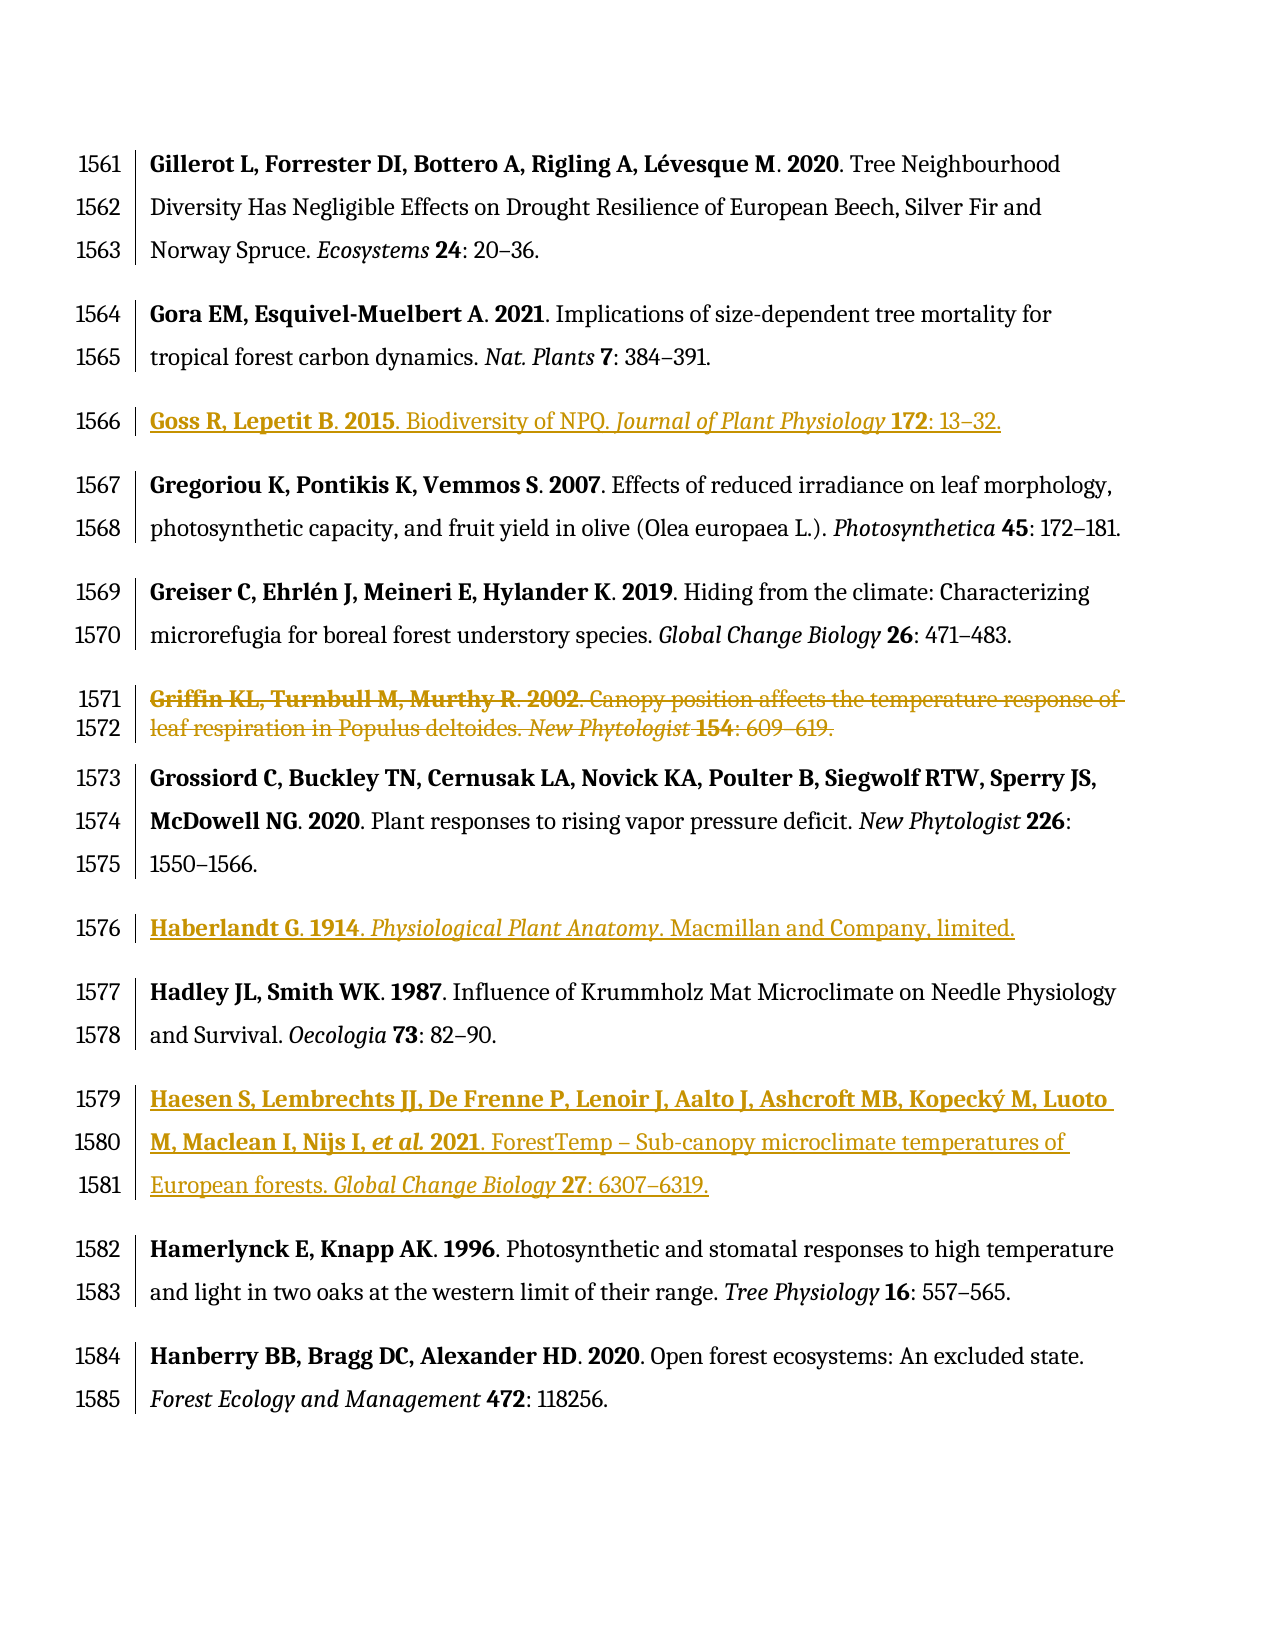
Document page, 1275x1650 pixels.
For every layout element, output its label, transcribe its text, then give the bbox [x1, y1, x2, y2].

text Gora EM, Esquivel-Muelbert A. 2021. Implications of size-dependent tree mortality for tropical forest carbon dynamics. Nat. Plants 7: 384–391. [150, 300, 1125, 372]
text Grossiord C, Buckley TN, Cernusak LA, Novick KA, Poulter B, Siegwolf RTW, Sperry JS, McDowell NG. 2020. Plant responses to rising vapor pressure deficit. New Phytologist 226: 1550–1566. [150, 764, 1125, 879]
text Gregoriou K, Pontikis K, Vemmos S. 2007. Effects of reduced irradiance on leaf morphology, photosynthetic capacity, and fruit yield in olive (Olea europaea L.). Photosynthetica 45: 172–181. [150, 471, 1125, 543]
text Hamerlynck E, Knapp AK. 1996. Photosynthetic and stomatal responses to high temperature and light in two oaks at the western limit of their range. Tree Physiology 16: 557–565. [150, 1235, 1125, 1307]
text Gillerot L, Forrester DI, Bottero A, Rigling A, Lévesque M. 2020. Tree Neighbourhood Diversity Has Negligible Effects on Drought Resilience of European Beech, Silver Fir and Norway Spruce. Ecosystems 24: 20–36. [150, 150, 1125, 265]
text Greiser C, Ehrlén J, Meineri E, Hylander K. 2019. Hiding from the climate: Characterizing microrefugia for boreal forest understory species. Global Change Biology 26: 471–483. [150, 578, 1125, 650]
text Hadley JL, Smith WK. 1987. Influence of Krummholz Mat Microclimate on Needle Physiology and Survival. Oecologia 73: 82–90. [150, 978, 1125, 1050]
text Hanberry BB, Bragg DC, Alexander HD. 2020. Open forest ecosystems: An excluded state. Forest Ecology and Management 472: 118256. [150, 1342, 1125, 1414]
